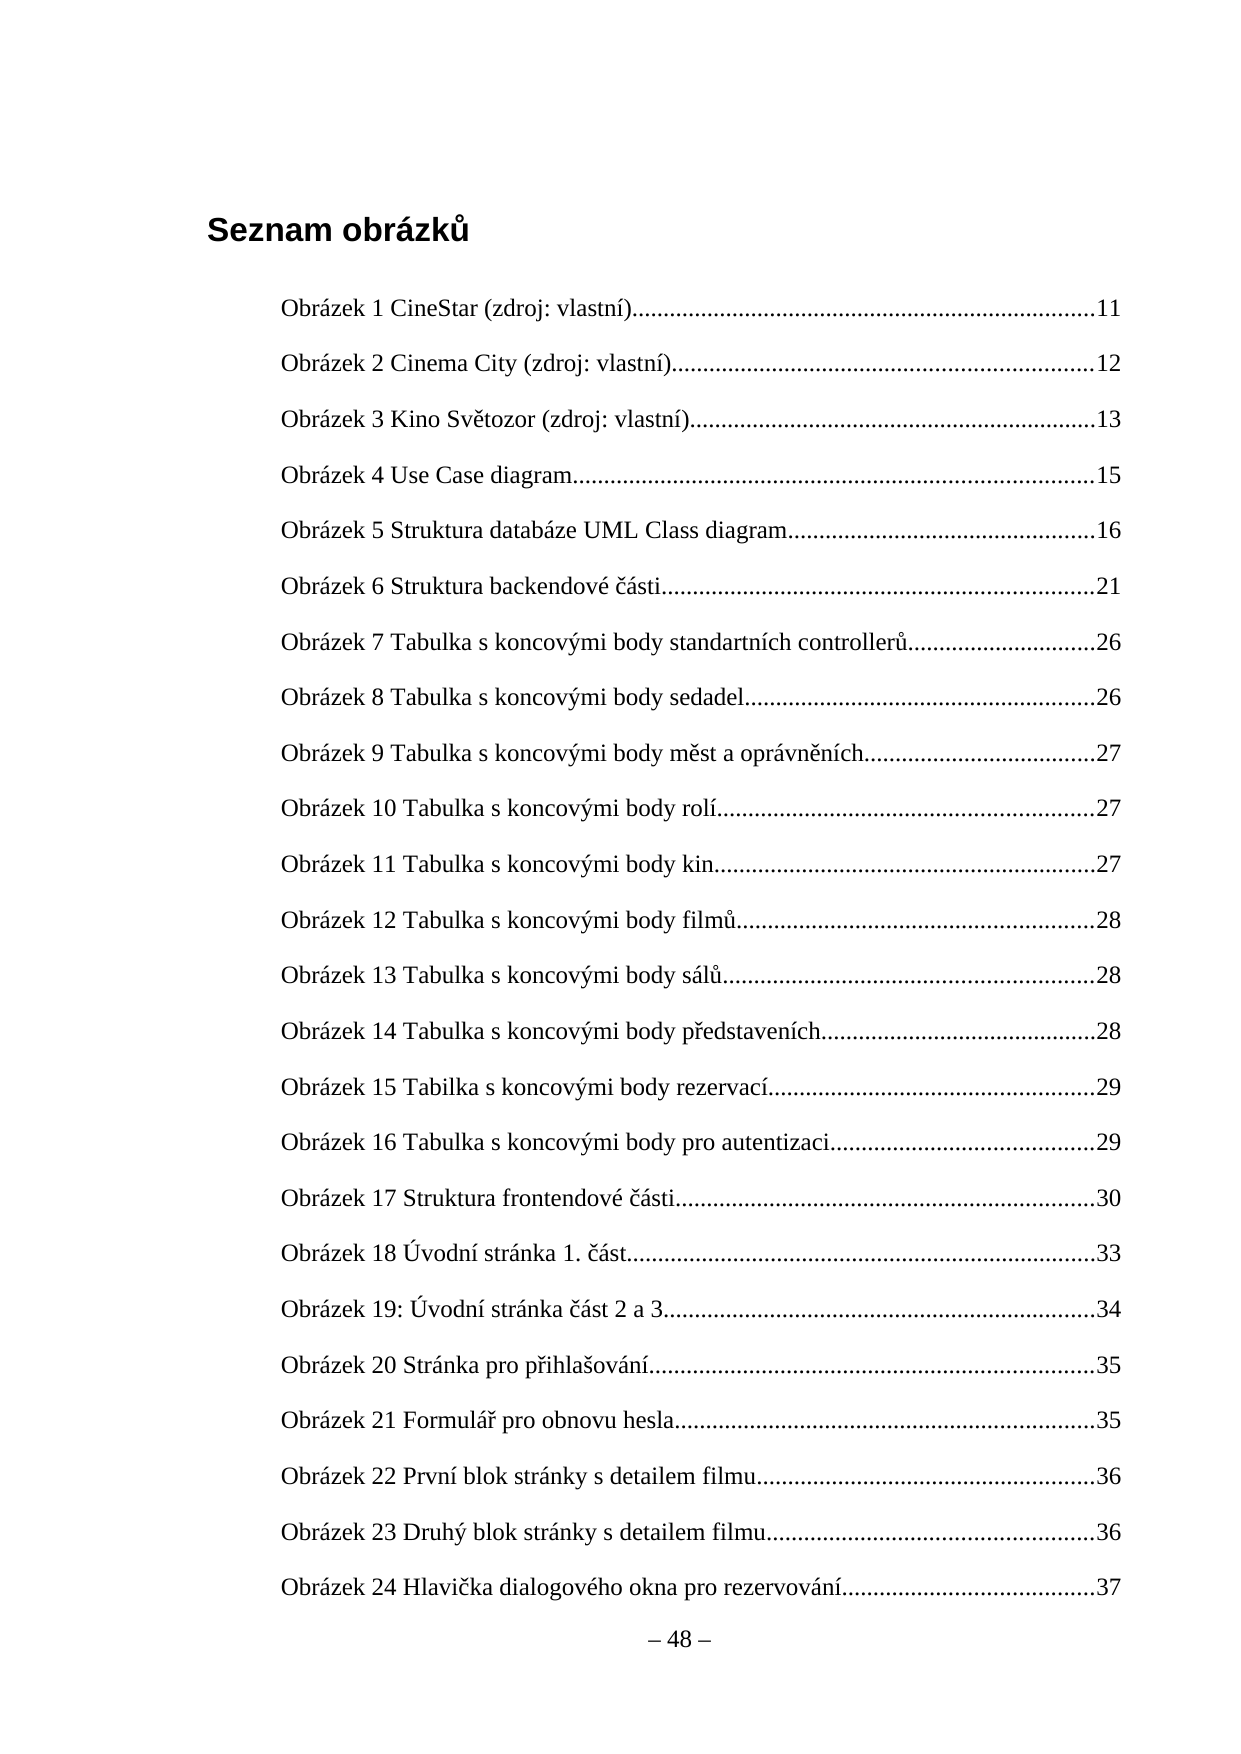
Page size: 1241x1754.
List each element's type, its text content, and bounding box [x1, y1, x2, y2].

text Obrázek 15 Tabilka s koncovými body rezervací 29 [207, 1072, 1122, 1100]
text Obrázek 19: Úvodní stránka část 2 a 3 34 [207, 1294, 1122, 1323]
subtitle Seznam obrázků [207, 210, 1122, 249]
text Obrázek 18 Úvodní stránka 1. část 33 [207, 1238, 1122, 1267]
text Obrázek 1 CineStar (zdroj: vlastní) 11 [207, 293, 1122, 322]
text Obrázek 6 Struktura backendové části 21 [207, 571, 1122, 600]
text Obrázek 7 Tabulka s koncovými body standartních controllerů 26 [207, 627, 1122, 655]
text Obrázek 3 Kino Světozor (zdroj: vlastní) 13 [207, 404, 1122, 433]
text Obrázek 10 Tabulka s koncovými body rolí 27 [207, 793, 1122, 822]
text Obrázek 8 Tabulka s koncovými body sedadel 26 [207, 682, 1122, 711]
text Obrázek 11 Tabulka s koncovými body kin 27 [207, 849, 1122, 878]
text Obrázek 16 Tabulka s koncovými body pro autentizaci 29 [207, 1127, 1122, 1156]
text Obrázek 21 Formulář pro obnovu hesla 35 [207, 1405, 1122, 1434]
text Obrázek 20 Stránka pro přihlašování 35 [207, 1350, 1122, 1378]
text Obrázek 13 Tabulka s koncovými body sálů 28 [207, 960, 1122, 989]
text Obrázek 9 Tabulka s koncovými body měst a oprávněních 27 [207, 738, 1122, 767]
text Obrázek 2 Cinema City (zdroj: vlastní) 12 [207, 348, 1122, 377]
text Obrázek 23 Druhý blok stránky s detailem filmu 36 [207, 1517, 1122, 1545]
text Obrázek 22 První blok stránky s detailem filmu 36 [207, 1461, 1122, 1490]
text Obrázek 4 Use Case diagram 15 [207, 460, 1122, 488]
text Obrázek 12 Tabulka s koncovými body filmů 28 [207, 905, 1122, 933]
text Obrázek 24 Hlavička dialogového okna pro rezervování 37 [207, 1572, 1122, 1601]
text Obrázek 14 Tabulka s koncovými body představeních 28 [207, 1016, 1122, 1045]
text Obrázek 5 Struktura databáze UML Class diagram 16 [207, 515, 1122, 544]
text Obrázek 17 Struktura frontendové části 30 [207, 1183, 1122, 1212]
